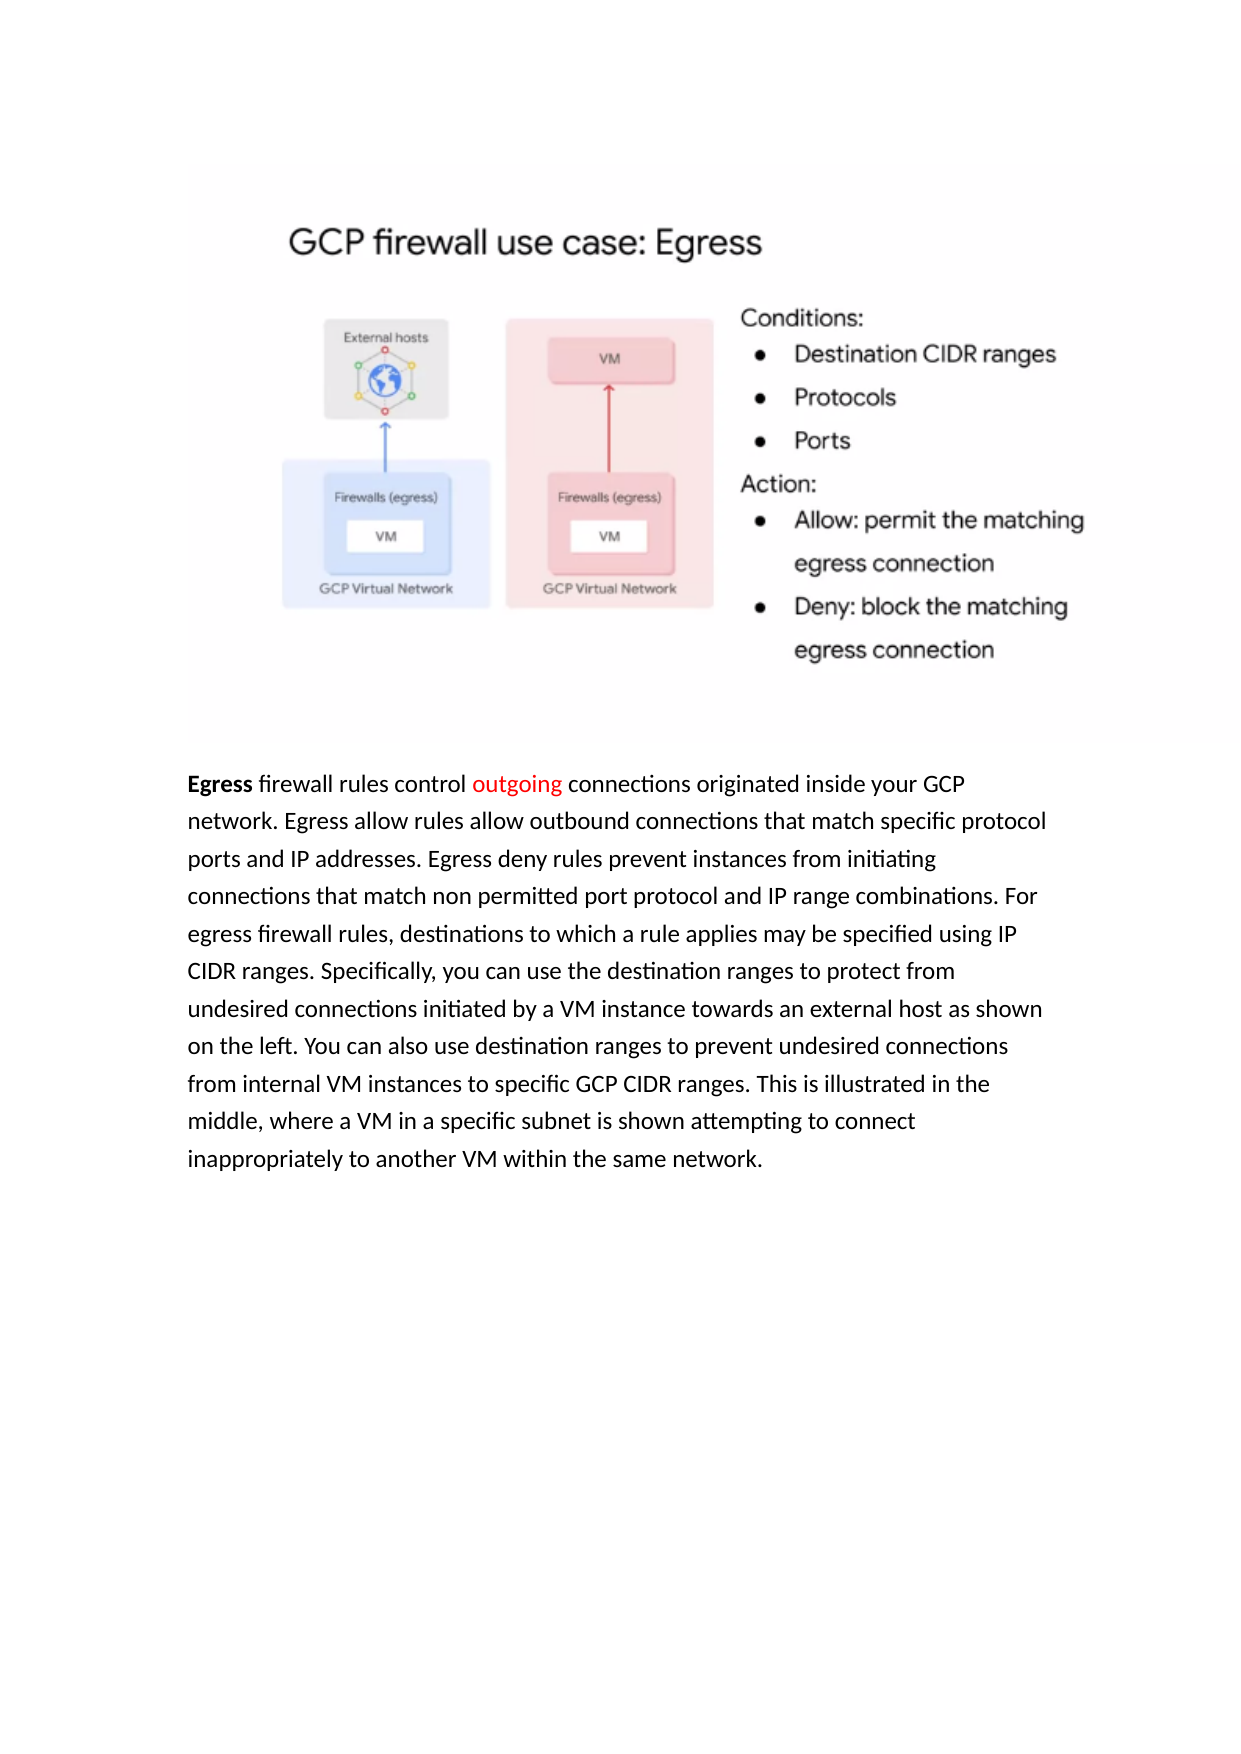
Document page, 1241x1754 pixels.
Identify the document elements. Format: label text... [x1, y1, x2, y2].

text Egress firewall rules control outgoing connections originated inside your GCP network. Egress allow rules allow outbound connections that match specific protocol ports and IP addresses. Egress deny rules prevent instances from initiating connections that match non permitted port protocol and IP range combinations. For egress firewall rules, destinations to which a rule applies may be specified using IP CIDR ranges. Specifically, you can use the destination ranges to protect from undesired connections initiated by a VM instance towards an external host as shown on the left. You can also use destination ranges to prevent undesired connections from internal VM instances to specific GCP CIDR ranges. This is illustrated in the middle, where a VM in a specific subnet is shown attempting to connect inappropriately to another VM within the same network. [187, 764, 1053, 1177]
picture [187, 164, 1241, 743]
